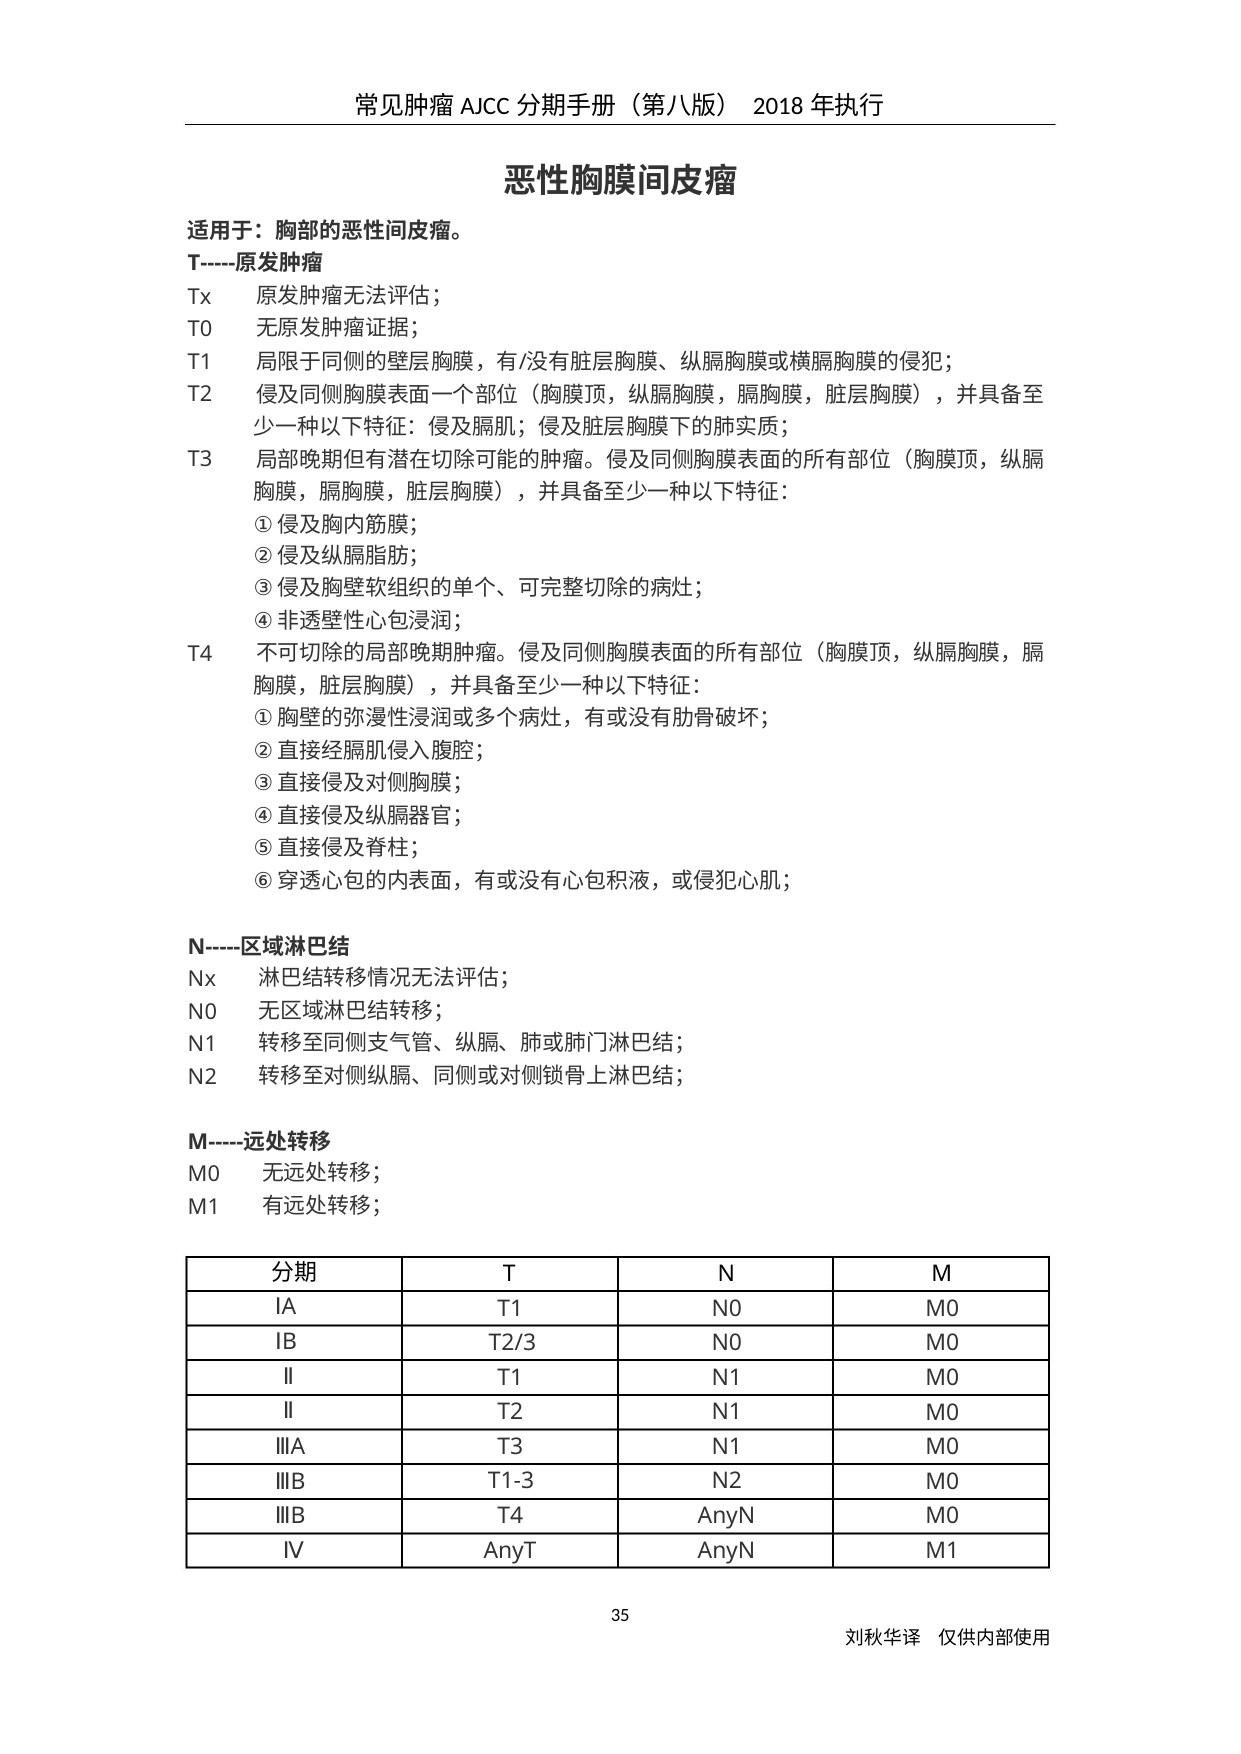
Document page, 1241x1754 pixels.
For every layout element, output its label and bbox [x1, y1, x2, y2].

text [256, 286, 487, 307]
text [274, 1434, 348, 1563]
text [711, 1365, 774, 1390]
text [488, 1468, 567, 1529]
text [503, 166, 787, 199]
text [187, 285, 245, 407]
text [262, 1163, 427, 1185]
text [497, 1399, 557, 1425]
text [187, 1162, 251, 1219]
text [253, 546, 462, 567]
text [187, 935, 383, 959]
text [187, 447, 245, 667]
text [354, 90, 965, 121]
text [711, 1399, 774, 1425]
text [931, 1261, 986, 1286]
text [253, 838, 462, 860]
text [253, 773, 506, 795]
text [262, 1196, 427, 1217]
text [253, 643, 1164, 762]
picture [182, 121, 1058, 127]
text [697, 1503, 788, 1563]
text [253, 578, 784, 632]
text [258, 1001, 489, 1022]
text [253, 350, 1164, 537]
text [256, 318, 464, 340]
picture [182, 213, 1058, 1571]
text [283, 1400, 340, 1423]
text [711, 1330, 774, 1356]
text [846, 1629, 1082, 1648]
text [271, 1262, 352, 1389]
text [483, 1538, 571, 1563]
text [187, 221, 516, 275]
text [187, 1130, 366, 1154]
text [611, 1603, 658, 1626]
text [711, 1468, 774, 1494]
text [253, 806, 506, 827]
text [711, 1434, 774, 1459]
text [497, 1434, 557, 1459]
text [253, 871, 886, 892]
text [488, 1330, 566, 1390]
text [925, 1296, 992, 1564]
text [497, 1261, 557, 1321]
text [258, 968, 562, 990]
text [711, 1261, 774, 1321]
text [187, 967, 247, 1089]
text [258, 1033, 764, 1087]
